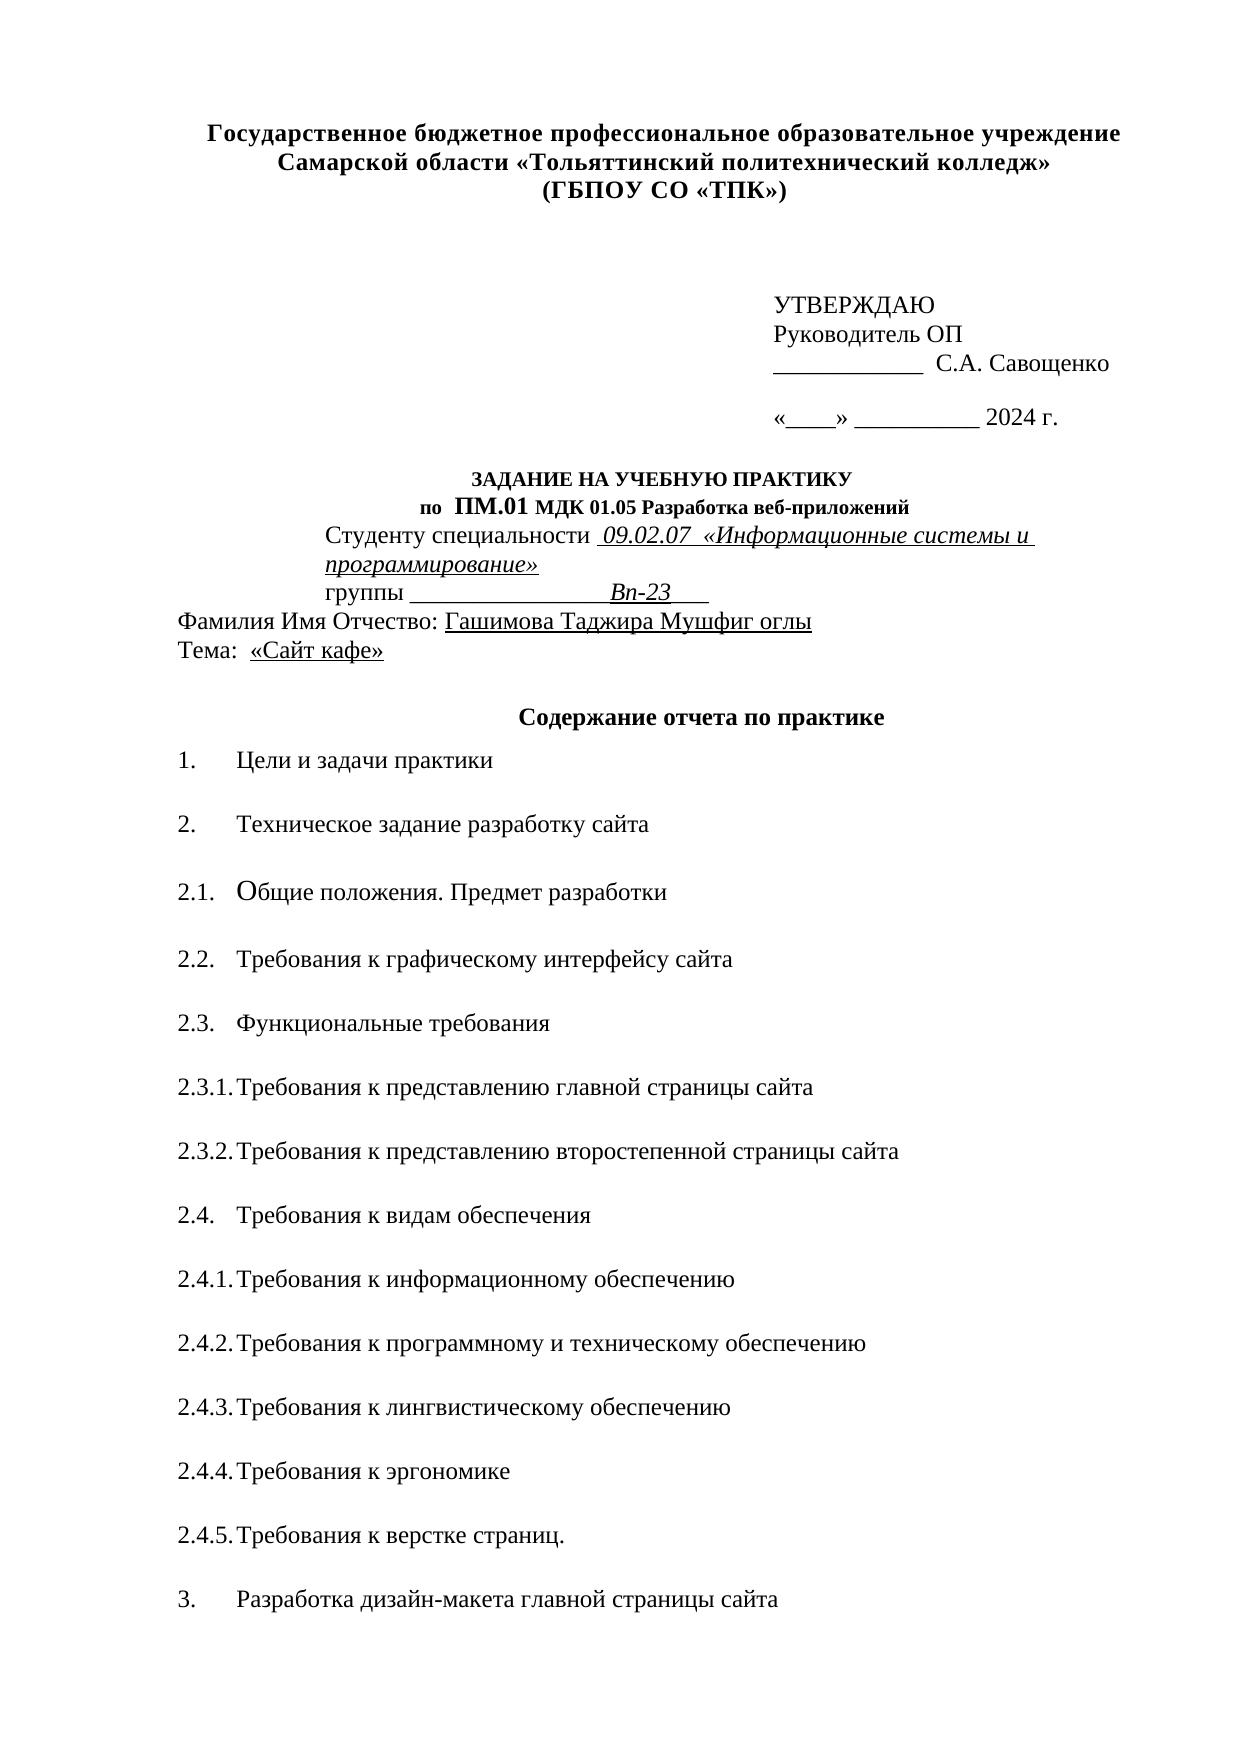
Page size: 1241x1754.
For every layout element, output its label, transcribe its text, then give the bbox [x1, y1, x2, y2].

text группы ________________Вп-23___ [251, 577, 1152, 606]
text 2.4.3. Требования к лингвистическому обеспечению [177, 1392, 1078, 1421]
list Техническое задание разработку сайта [177, 809, 1078, 838]
text 2.4.5. Требования к верстке страниц. [177, 1520, 1078, 1549]
text 2.1. Общие положения. Предмет разработки [177, 873, 1078, 907]
text 2.4.2. Требования к программному и техническому обеспечению [177, 1328, 1078, 1357]
text 2.4.1. Требования к информационному обеспечению [177, 1264, 1078, 1293]
text ЗАДАНИЕ НА УЧЕБНУЮ ПРАКТИКУ по ПМ.01 МДК 01.05 Разработка веб-приложений [177, 467, 1152, 520]
text 2.2. Требования к графическому интерфейсу сайта [177, 944, 1078, 973]
text Студенту специальности 09.02.07 «Информационные системы и программирование» [325, 520, 1152, 577]
text 2.3. Функциональные требования [177, 1008, 1078, 1037]
text 2.4. Требования к видам обеспечения [177, 1200, 1078, 1229]
text 3. Разработка дизайн-макета главной страницы сайта [177, 1584, 1078, 1613]
text ____________ С.А. Савощенко [773, 348, 1152, 377]
text УТВЕРЖДАЮ [773, 291, 1152, 319]
text Государственное бюджетное профессиональное образовательное учреждение Самарской области «Тольяттинский политехнический колледж» [177, 118, 1152, 176]
text Руководитель ОП [773, 319, 1152, 348]
text 2.4.4. Требования к эргономике [177, 1456, 1078, 1485]
text 2.3.2. Требования к представлению второстепенной страницы сайта [177, 1136, 1078, 1165]
text (ГБПОУ СО «ТПК») [177, 176, 1152, 204]
text Содержание отчета по практике [177, 702, 1152, 731]
list Цели и задачи практики [177, 745, 1078, 774]
text «____» __________ 2024 г. [773, 402, 1152, 431]
text Фамилия Имя Отчество: Гашимова Таджира Мушфиг оглы [177, 606, 1152, 635]
text Тема: «Сайт кафе» [177, 635, 1152, 664]
text 2.3.1. Требования к представлению главной страницы сайта [177, 1072, 1078, 1101]
